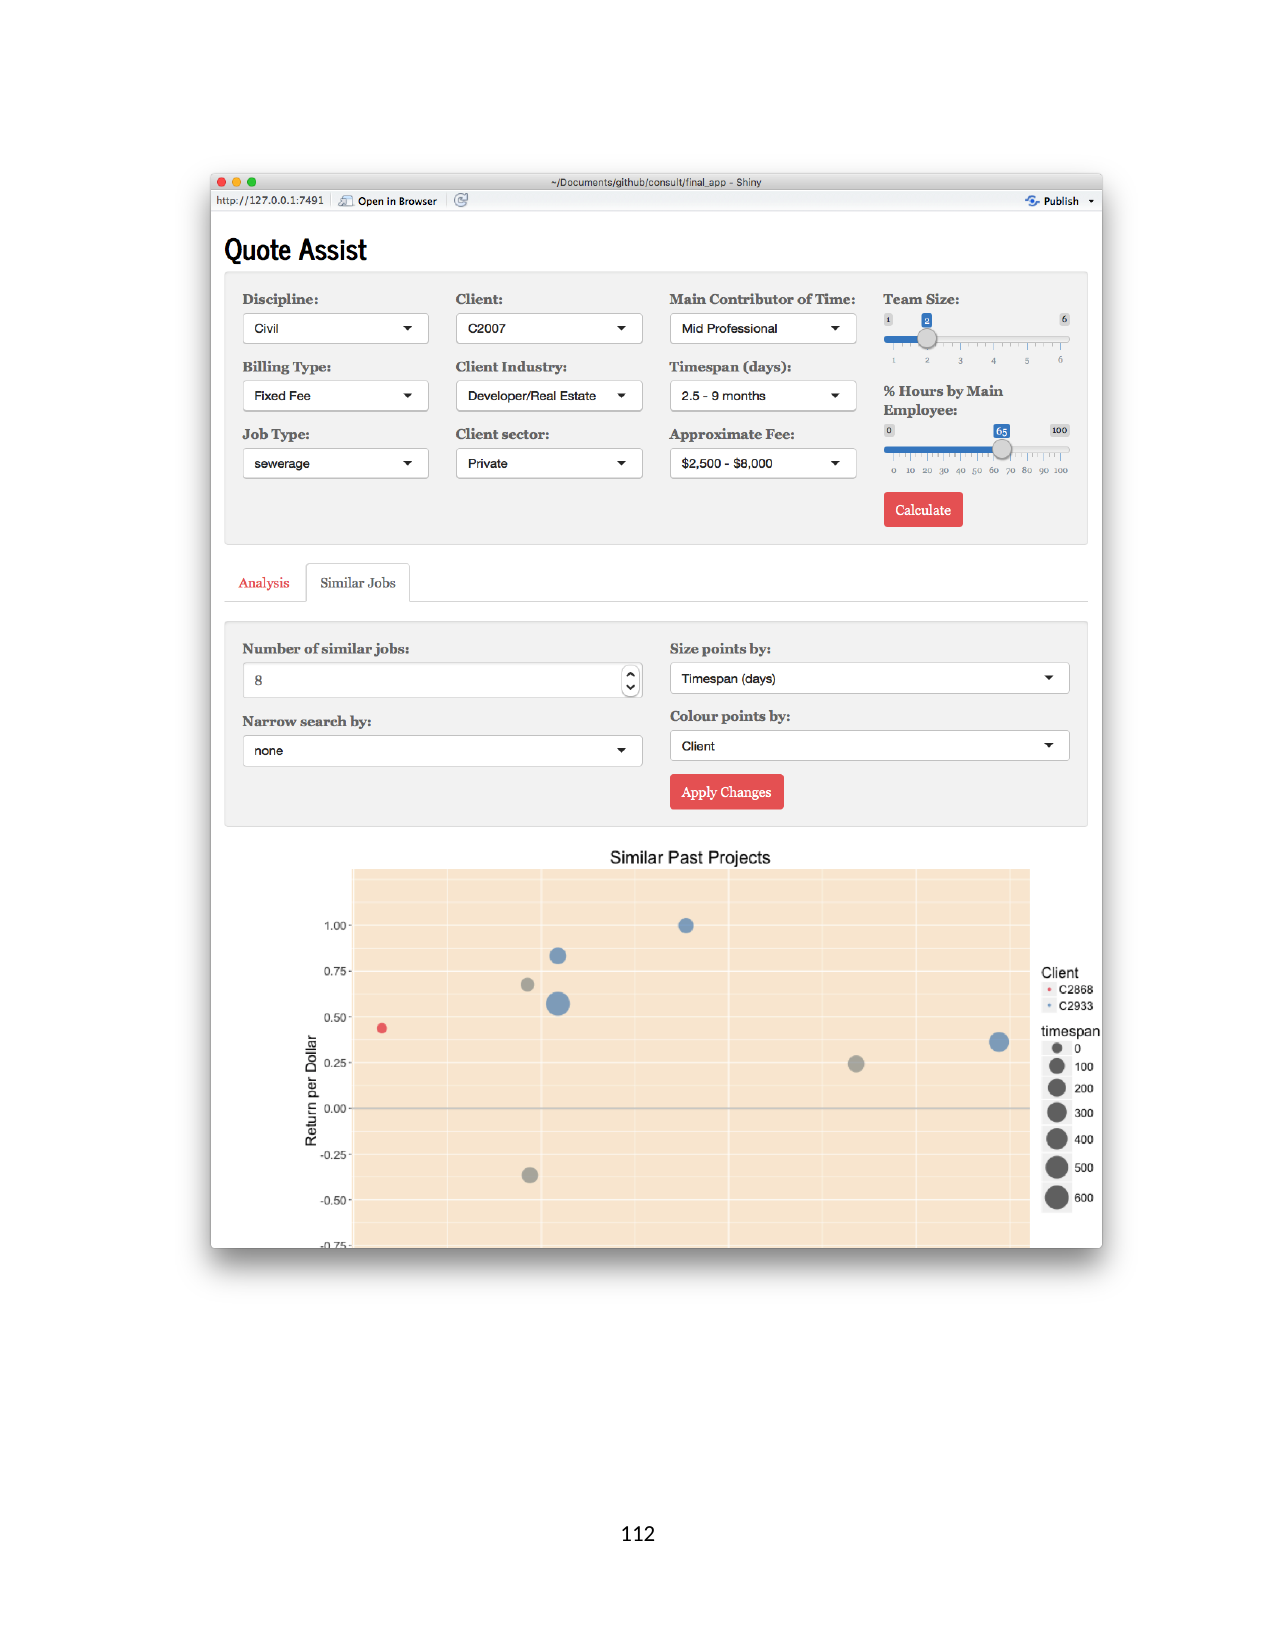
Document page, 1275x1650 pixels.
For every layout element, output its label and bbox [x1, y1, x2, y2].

picture [168, 150, 1144, 1308]
